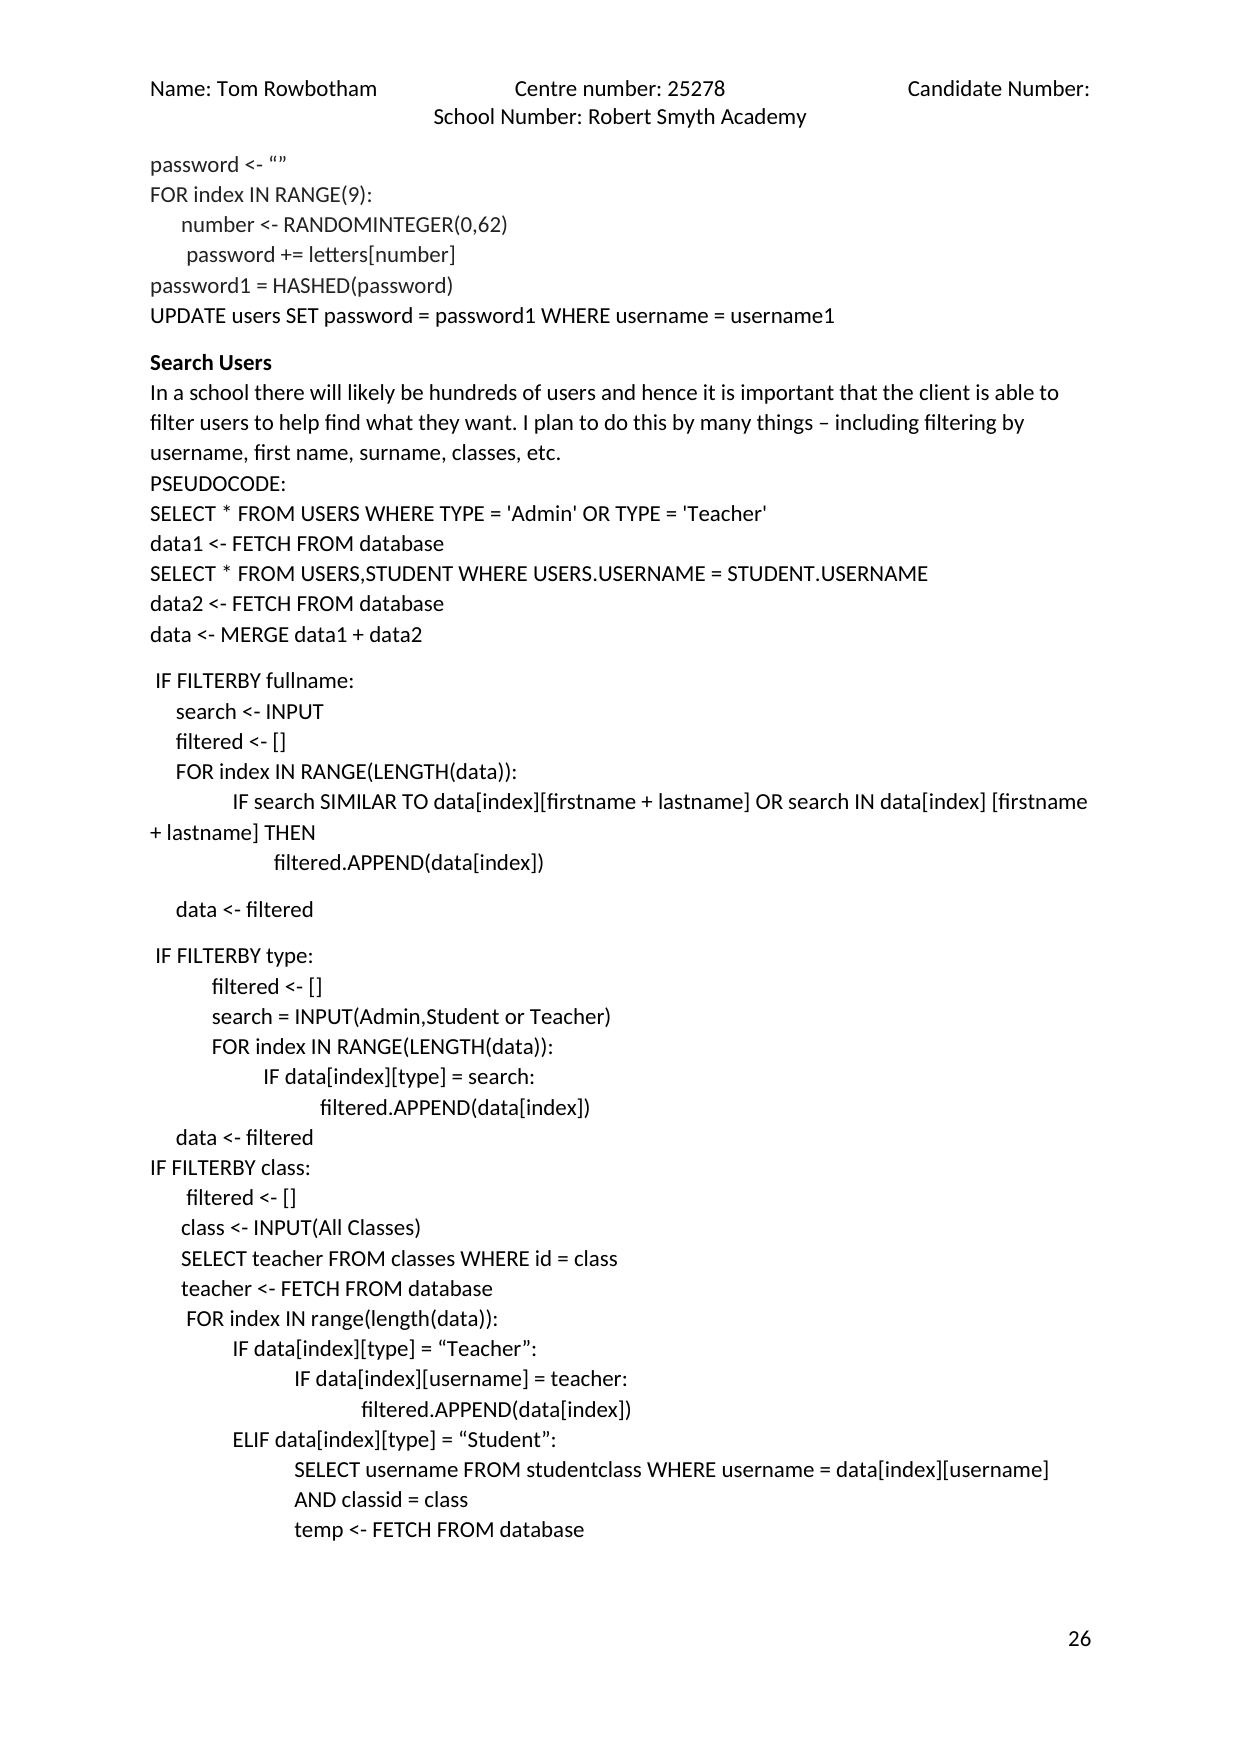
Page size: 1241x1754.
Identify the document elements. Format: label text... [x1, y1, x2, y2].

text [150, 150, 1090, 329]
text IF FILTERBY fullname: search <- INPUT filtered <- [] FOR index IN RANGE(LENGTH(data)): IF search SIMILAR TO data[index][firstname + lastname] OR search IN data[index] [firstname + lastname] THEN filtered.APPEND(data[index]) [150, 667, 1090, 876]
text Search Users In a school there will likely be hundreds of users and hence it is important that the client is able to filter users to help find what they want. I plan to do this by many things – including filtering by username, first name, surname, classes, etc. PSEUDOCODE: SELECT * FROM USERS WHERE TYPE = 'Admin' OR TYPE = 'Teacher' data1 <- FETCH FROM database SELECT * FROM USERS,STUDENT WHERE USERS.USERNAME = STUDENT.USERNAME data2 <- FETCH FROM database data <- MERGE data1 + data2 [150, 348, 1090, 648]
text data <- filtered [150, 895, 1090, 923]
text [150, 942, 1090, 1544]
